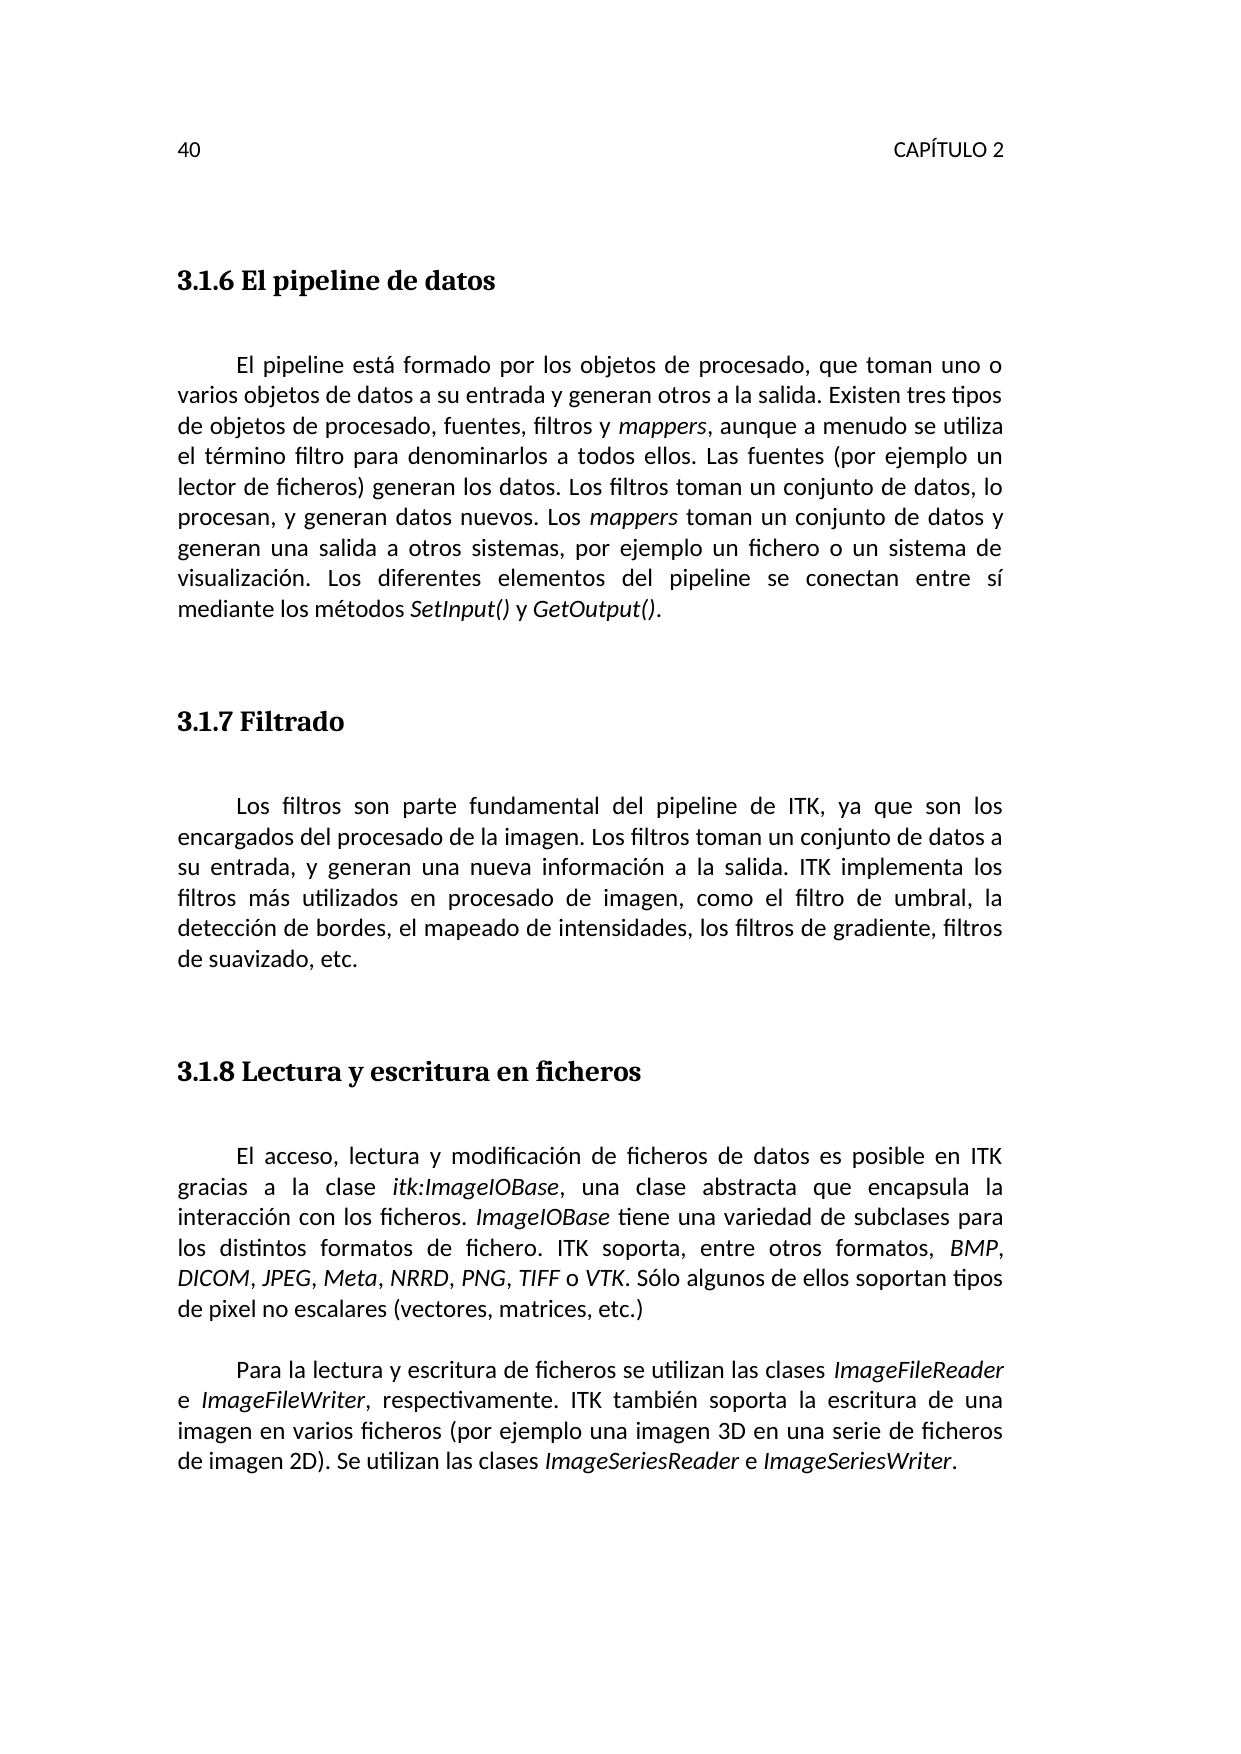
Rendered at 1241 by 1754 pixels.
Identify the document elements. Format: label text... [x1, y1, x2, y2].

text El pipeline está formado por los objetos de procesado, que toman uno o varios objetos de datos a su entrada y generan otros a la salida. Existen tres tipos de objetos de procesado, fuentes, filtros y mappers, aunque a menudo se utiliza el término filtro para denominarlos a todos ellos. Las fuentes (por ejemplo un lector de ficheros) generan los datos. Los filtros toman un conjunto de datos, lo procesan, y generan datos nuevos. Los mappers toman un conjunto de datos y generan una salida a otros sistemas, por ejemplo un fichero o un sistema de visualización. Los diferentes elementos del pipeline se conectan entre sí mediante los métodos SetInput() y GetOutput(). [177, 349, 1004, 623]
subtitle Lectura y escritura en ficheros [177, 1055, 1004, 1089]
subtitle El pipeline de datos [177, 264, 1004, 297]
subtitle Filtrado [177, 705, 1004, 739]
text El acceso, lectura y modificación de ficheros de datos es posible en ITK gracias a la clase itk:ImageIOBase, una clase abstracta que encapsula la interacción con los ficheros. ImageIOBase tiene una variedad de subclases para los distintos formatos de fichero. ITK soporta, entre otros formatos, BMP, DICOM, JPEG, Meta, NRRD, PNG, TIFF o VTK. Sólo algunos de ellos soportan tipos de pixel no escalares (vectores, matrices, etc.) [177, 1140, 1004, 1323]
text Para la lectura y escritura de ficheros se utilizan las clases ImageFileReader e ImageFileWriter, respectivamente. ITK también soporta la escritura de una imagen en varios ficheros (por ejemplo una imagen 3D en una serie de ficheros de imagen 2D). Se utilizan las clases ImageSeriesReader e ImageSeriesWriter. [177, 1354, 1004, 1476]
text Los filtros son parte fundamental del pipeline de ITK, ya que son los encargados del procesado de la imagen. Los filtros toman un conjunto de datos a su entrada, y generan una nueva información a la salida. ITK implementa los filtros más utilizados en procesado de imagen, como el filtro de umbral, la detección de bordes, el mapeado de intensidades, los filtros de gradiente, filtros de suavizado, etc. [177, 790, 1004, 973]
